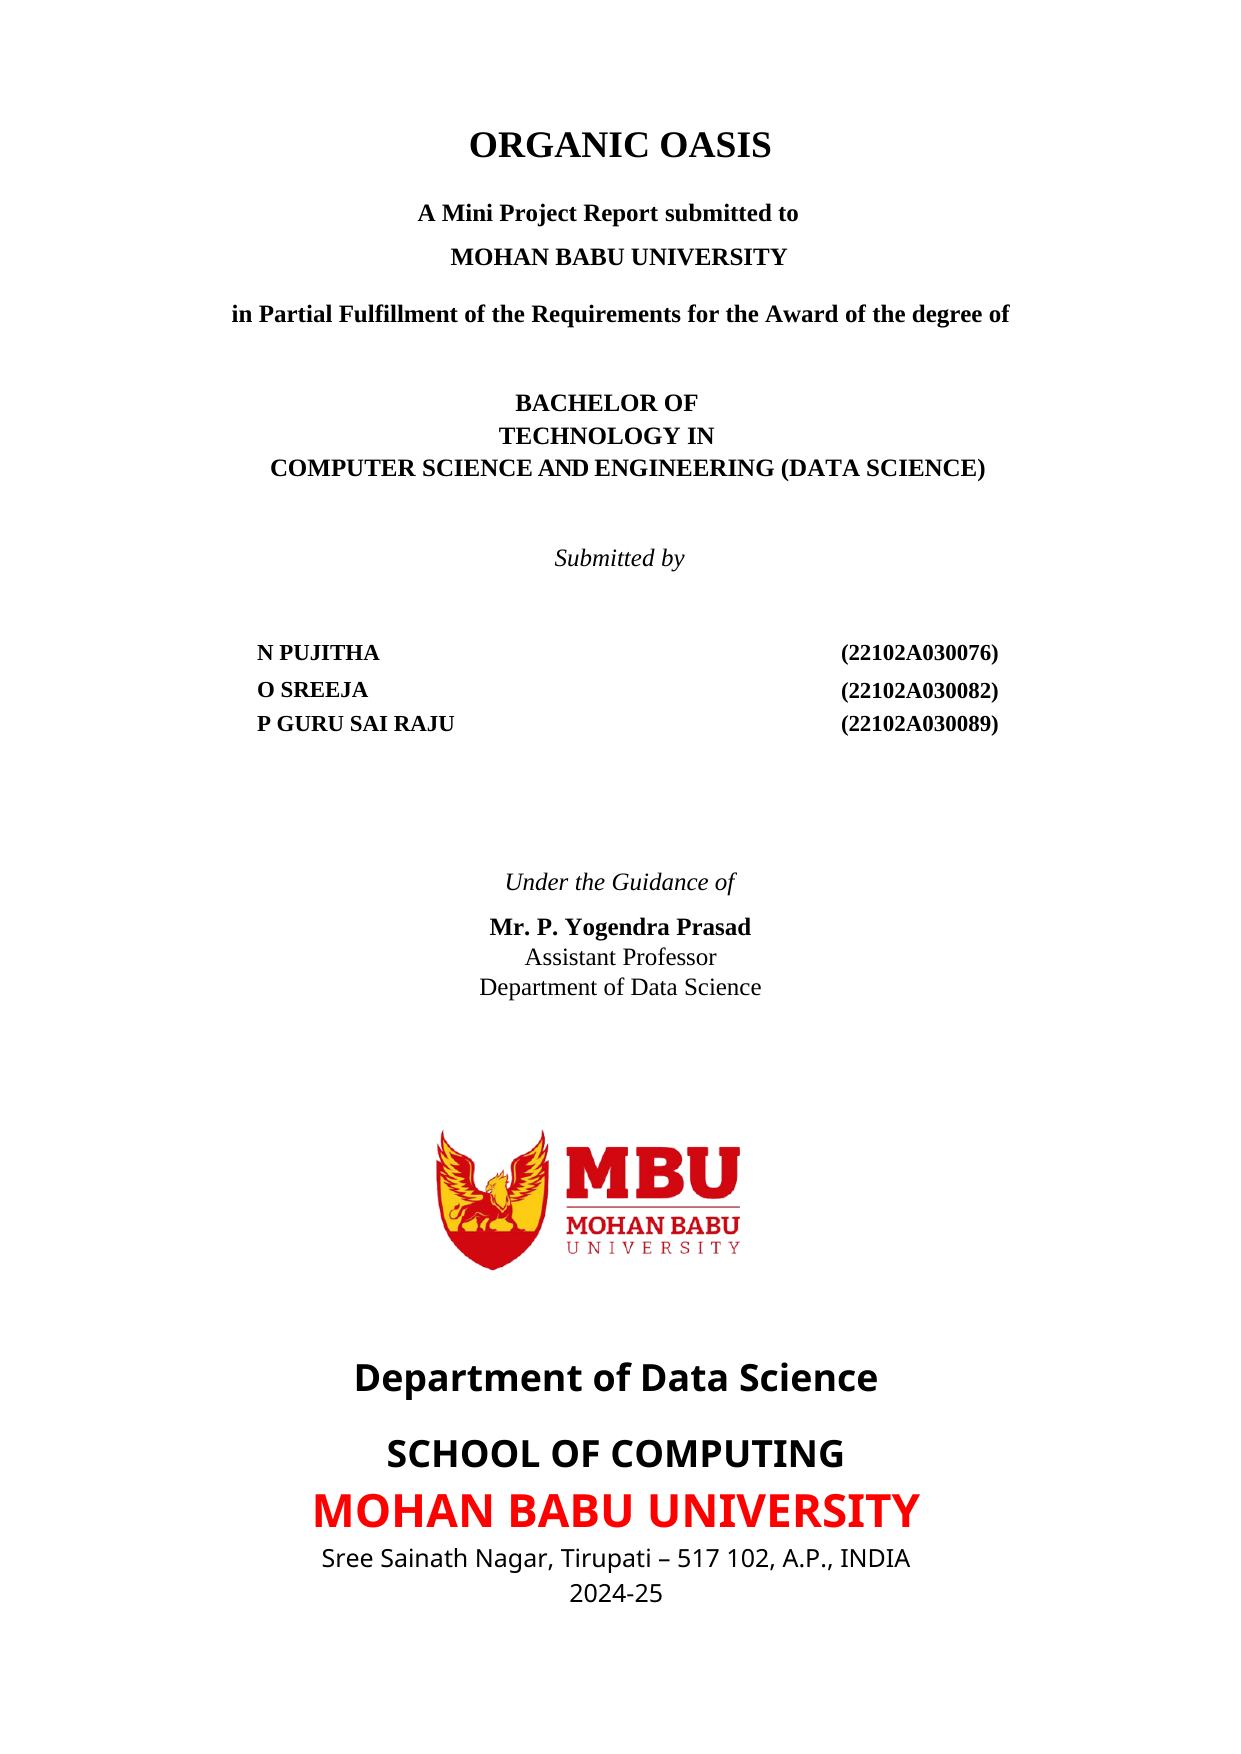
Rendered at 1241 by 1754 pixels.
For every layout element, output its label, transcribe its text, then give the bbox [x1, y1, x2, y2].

text 2024-25 [77, 1575, 1155, 1609]
subtitle Mr. P. Yogendra Prasad [177, 912, 1064, 941]
table_cell (22102A030089) [741, 705, 1019, 739]
text MOHAN BABU UNIVERSITY [77, 1479, 1155, 1541]
table_cell (22102A030082) [741, 671, 1019, 705]
table_header N PUJITHA [236, 640, 741, 671]
text MOHAN BABU UNIVERSITY [174, 242, 1064, 271]
text Assistant Professor [177, 942, 1064, 971]
subtitle in Partial Fulfillment of the Requirements for the Award of the degree of [177, 299, 1064, 328]
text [77, 1541, 1155, 1575]
table_cell O SREEJA [236, 671, 741, 705]
text SCHOOL OF COMPUTING [77, 1428, 1155, 1479]
subtitle COMPUTER SCIENCE AND ENGINEERING (DATA SCIENCE) [179, 454, 1077, 482]
text Submitted by [177, 543, 1064, 572]
subtitle A Mini Project Report submitted to [127, 198, 1064, 226]
text Department of Data Science [77, 1351, 1155, 1402]
table_header (22102A030076) [741, 640, 1019, 671]
table_cell P GURU SAI RAJU [236, 705, 741, 739]
title ORGANIC OASIS [177, 123, 1064, 166]
text BACHELOR OF TECHNOLOGY IN [422, 388, 792, 450]
text Department of Data Science [177, 972, 1064, 1001]
picture [433, 1122, 742, 1278]
text Under the Guidance of [177, 867, 1064, 896]
